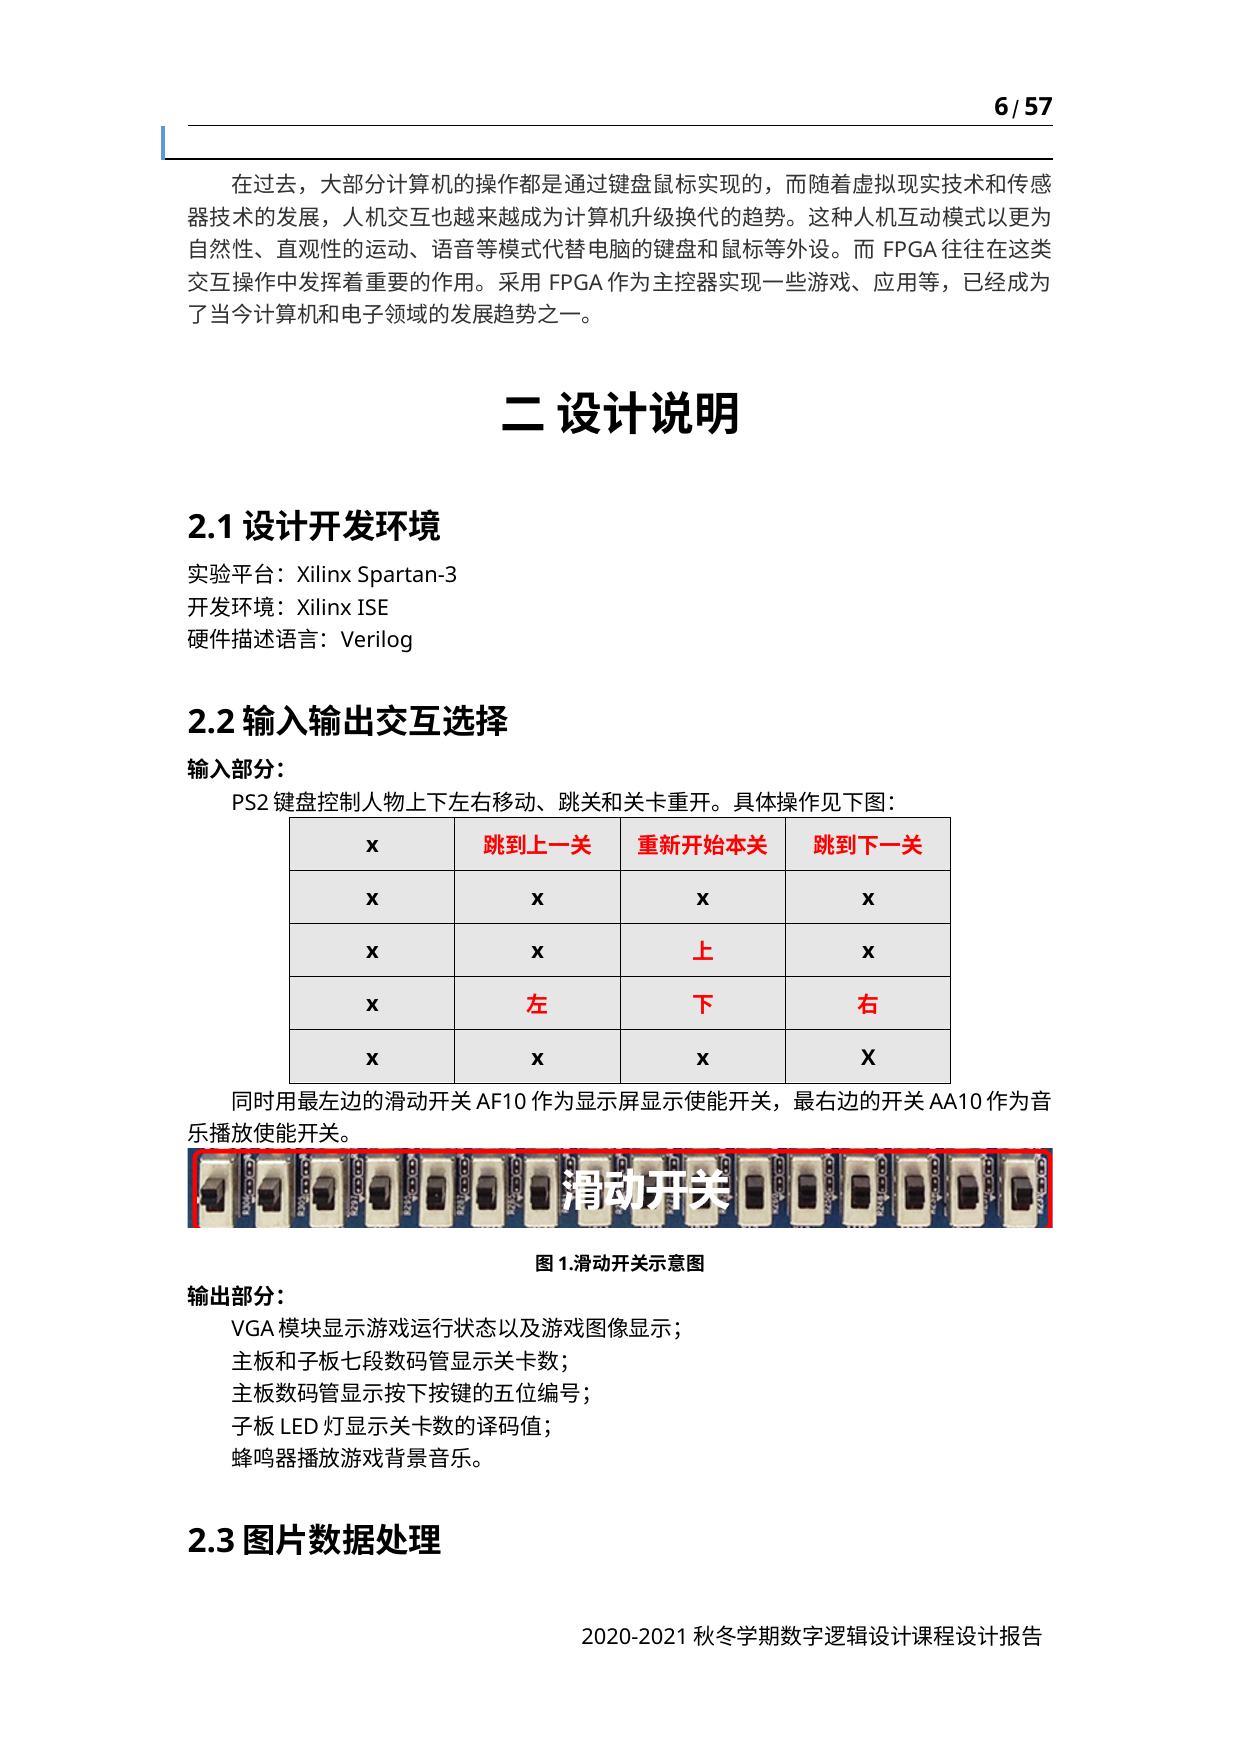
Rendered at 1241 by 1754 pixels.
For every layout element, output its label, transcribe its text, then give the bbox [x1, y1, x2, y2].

text 在过去，大部分计算机的操作都是通过键盘鼠标实现的，而随着虚拟现实技术和传感器技术的发展，人机交互也越来越成为计算机升级换代的趋势。这种人机互动模式以更为自然性、直观性的运动、语音等模式代替电脑的键盘和鼠标等外设。而FPGA往往在这类交互操作中发挥着重要的作用。采用FPGA作为主控器实现一些游戏、应用等，已经成为了当今计算机和电子领域的发展趋势之一。 [187, 167, 1053, 329]
table_cell x [455, 924, 620, 976]
text 主板数码管显示按下按键的五位编号； [187, 1376, 1053, 1408]
table_cell x [455, 871, 620, 923]
text 二 设计说明 [187, 362, 1053, 459]
picture [187, 1148, 1053, 1228]
text 蜂鸣器播放游戏背景音乐。 [187, 1441, 1053, 1473]
text VGA模块显示游戏运行状态以及游戏图像显示； [187, 1311, 1053, 1343]
text 2.1设计开发环境 [187, 492, 1053, 557]
text 实验平台：Xilinx Spartan-3 [187, 557, 1053, 589]
text 开发环境：Xilinx ISE [187, 589, 1053, 622]
table_header 重新开始本关 [621, 818, 785, 870]
text 图1.滑动开关示意图 [187, 1246, 1053, 1278]
table_cell 右 [786, 977, 950, 1029]
text 2.3图片数据处理 [187, 1506, 1053, 1571]
table_header 跳到上一关 [455, 818, 620, 870]
table_cell x [621, 1030, 785, 1082]
table_cell x [290, 977, 454, 1029]
table_cell 上 [621, 924, 785, 976]
text 2.2输入输出交互选择 [187, 687, 1053, 752]
table_header 跳到下一关 [786, 818, 950, 870]
text 硬件描述语言：Verilog [187, 622, 1053, 654]
table_cell x [290, 1030, 454, 1082]
text 同时用最左边的滑动开关AF10作为显示屏显示使能开关，最右边的开关AA10作为音乐播放使能开关。 [187, 1083, 1053, 1148]
table_cell 左 [455, 977, 620, 1029]
table_cell x [290, 871, 454, 923]
table_cell x [786, 924, 950, 976]
table_cell x [786, 871, 950, 923]
table_header x [290, 818, 454, 870]
text 输出部分： [187, 1278, 1053, 1311]
text 子板LED灯显示关卡数的译码值； [187, 1408, 1053, 1441]
table_cell x [455, 1030, 620, 1082]
table_cell x [621, 871, 785, 923]
table_cell 下 [621, 977, 785, 1029]
table_cell x [290, 924, 454, 976]
text 输入部分： [187, 752, 1053, 784]
table_cell X [786, 1030, 950, 1082]
text 主板和子板七段数码管显示关卡数； [187, 1343, 1053, 1376]
text PS2键盘控制人物上下左右移动、跳关和关卡重开。具体操作见下图： [187, 784, 1053, 817]
